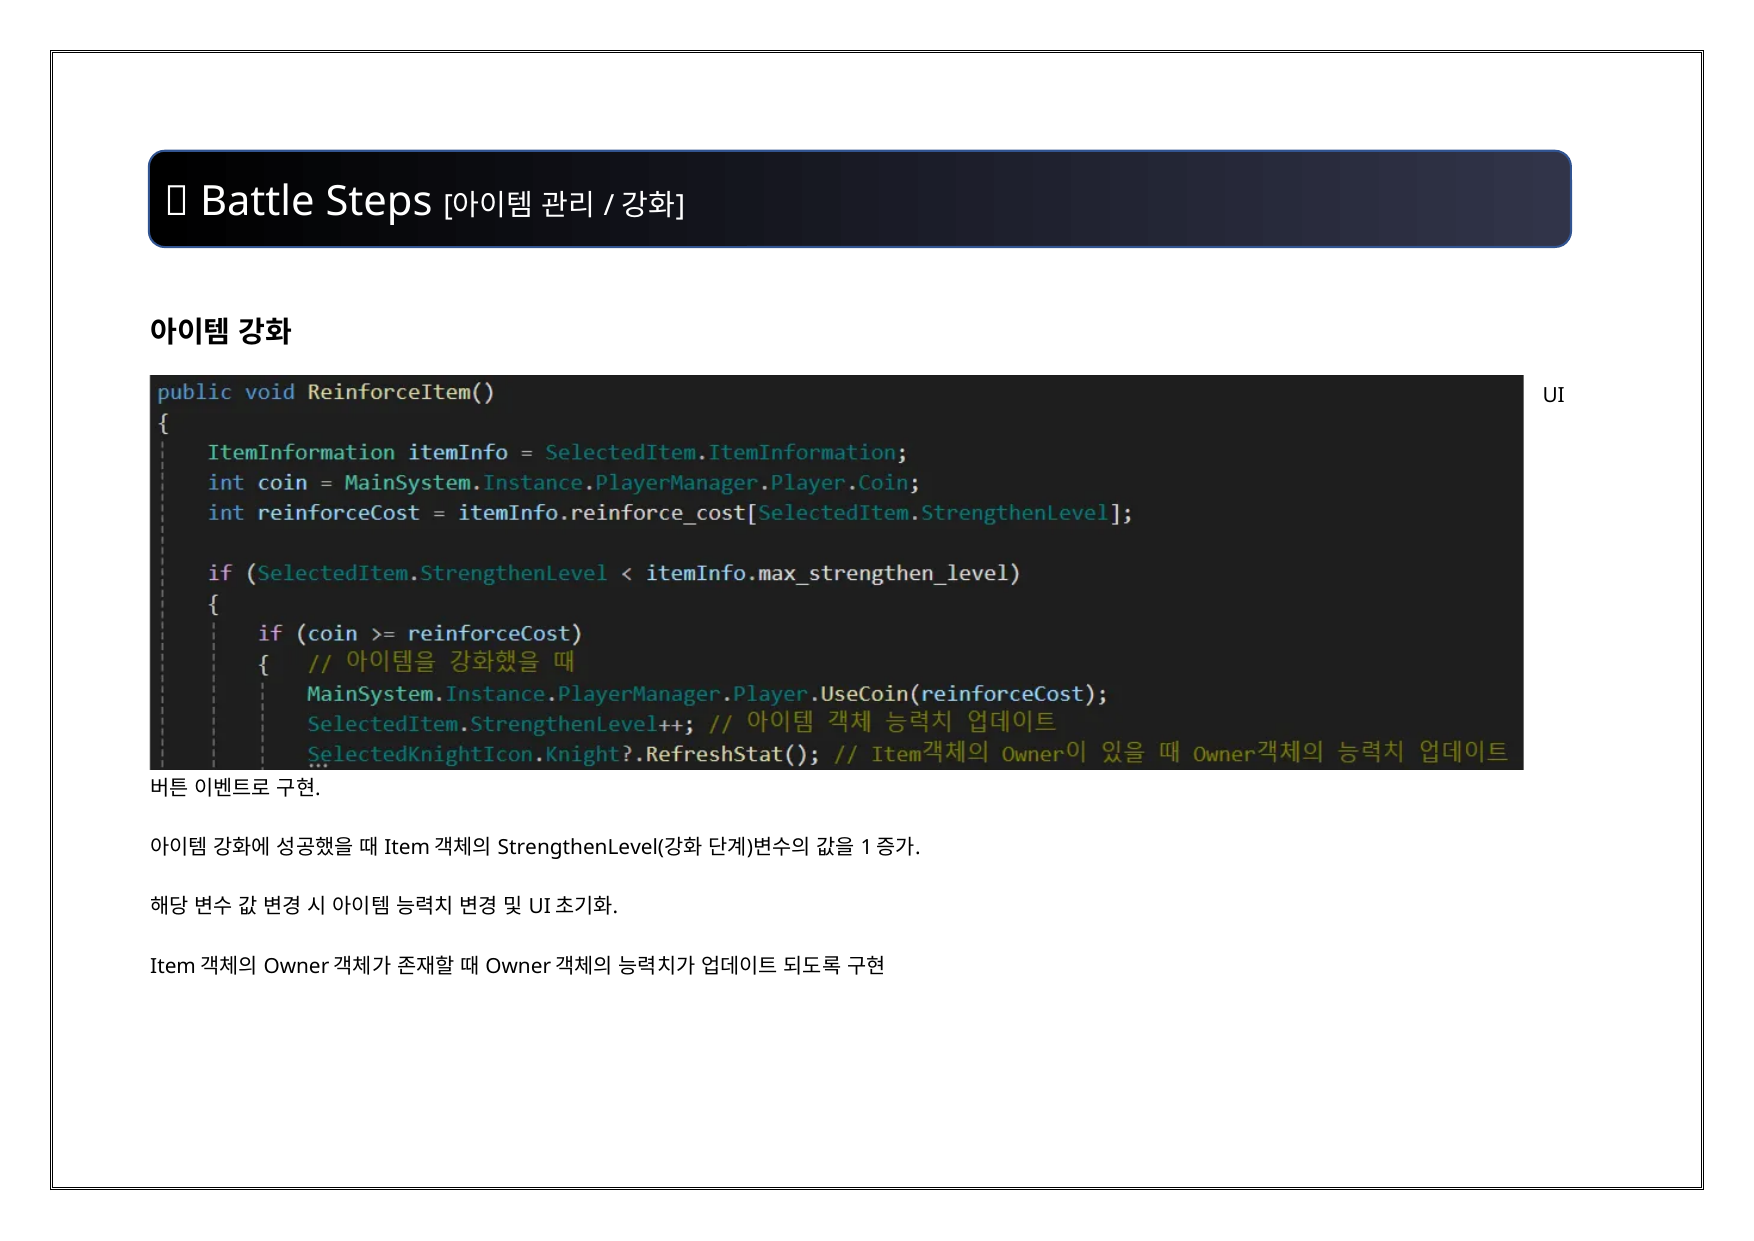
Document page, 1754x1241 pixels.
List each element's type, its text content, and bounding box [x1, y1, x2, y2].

picture [148, 375, 1522, 769]
text Item객체의 Owner객체가 존재할 때 Owner객체의 능력치가 업데이트 되도록 구현 [150, 949, 1577, 979]
text 아이템 강화 [150, 308, 1577, 351]
text 아이템 강화에 성공했을 때 Item객체의 StrengthenLevel(강화 단계)변수의 값을 1증가. [150, 830, 1577, 861]
text 해당 변수 값 변경 시 아이템 능력치 변경 및 UI초기화. [150, 890, 1577, 920]
